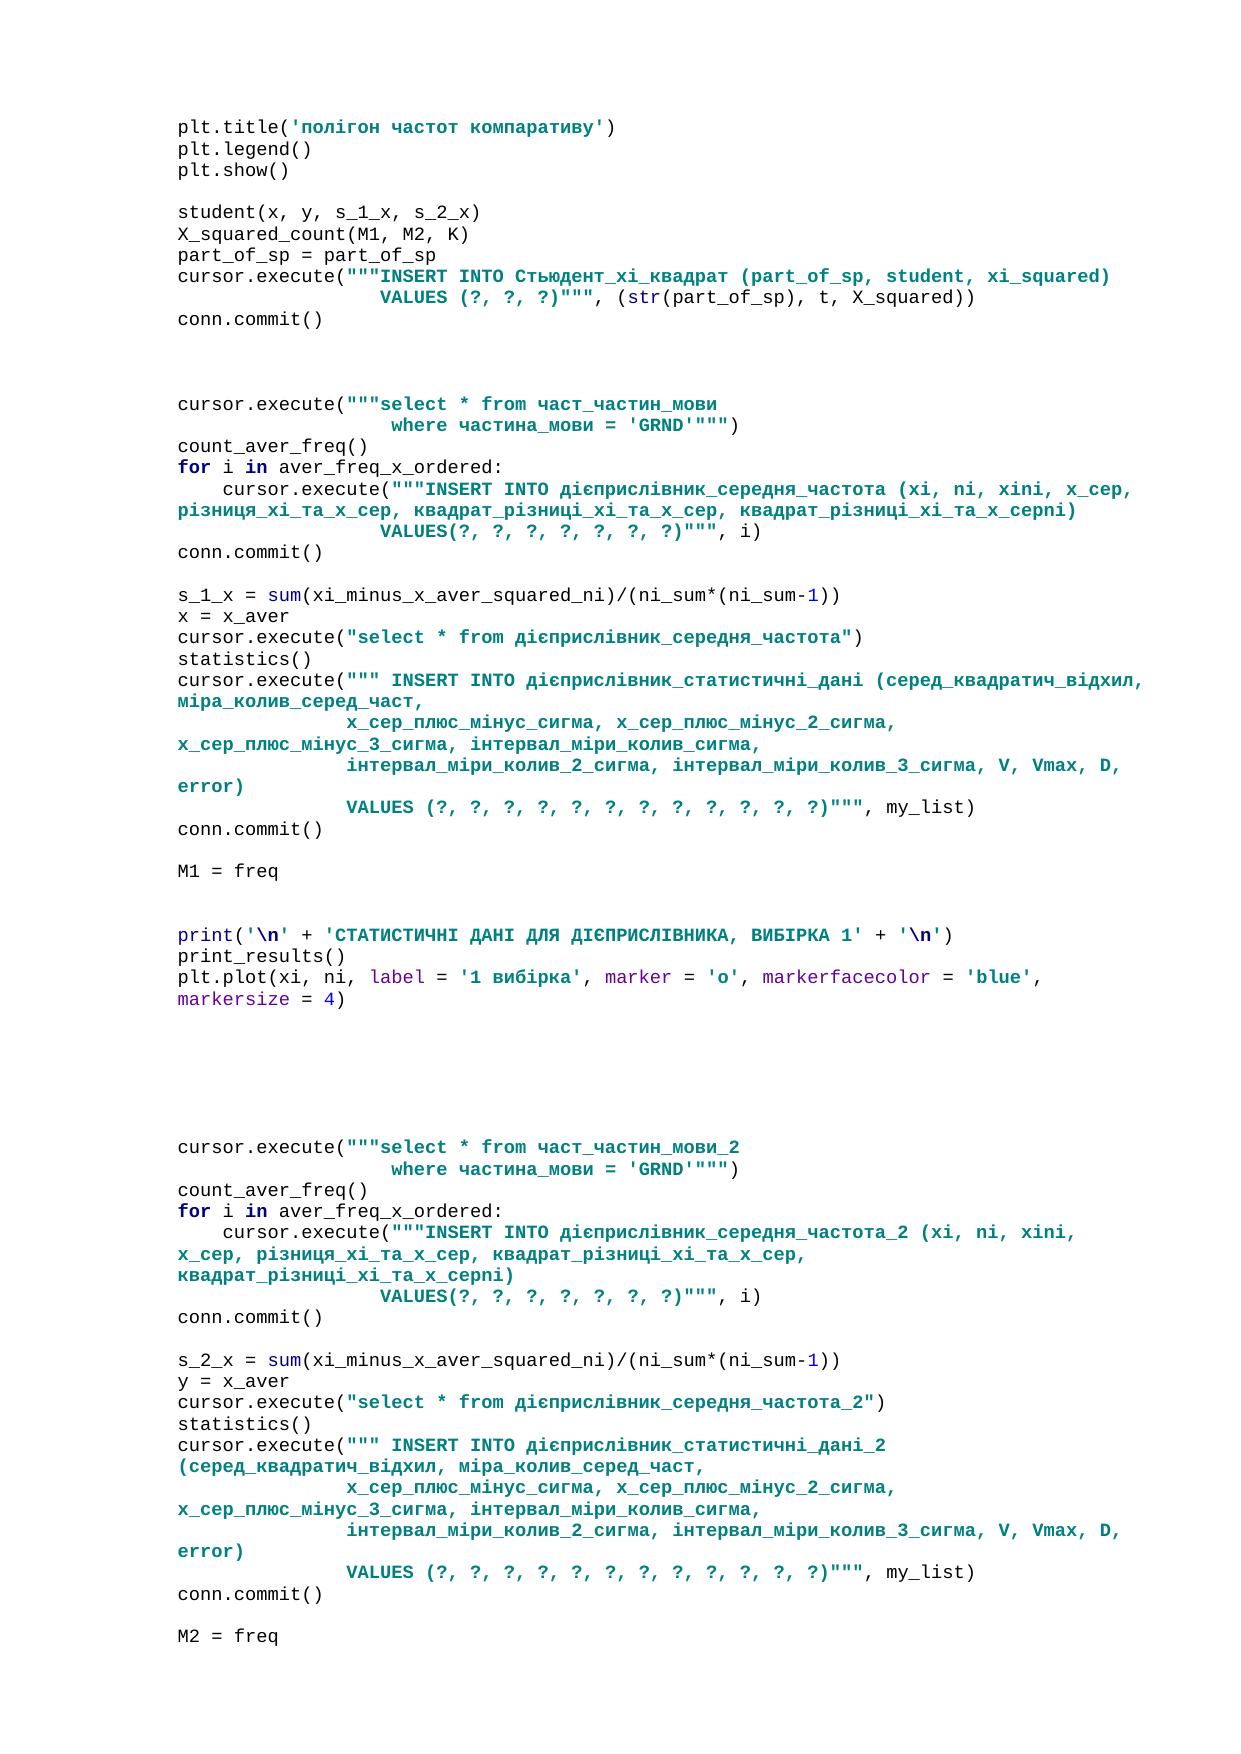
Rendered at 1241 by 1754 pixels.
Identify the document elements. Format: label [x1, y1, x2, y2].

text [177, 118, 1152, 1648]
